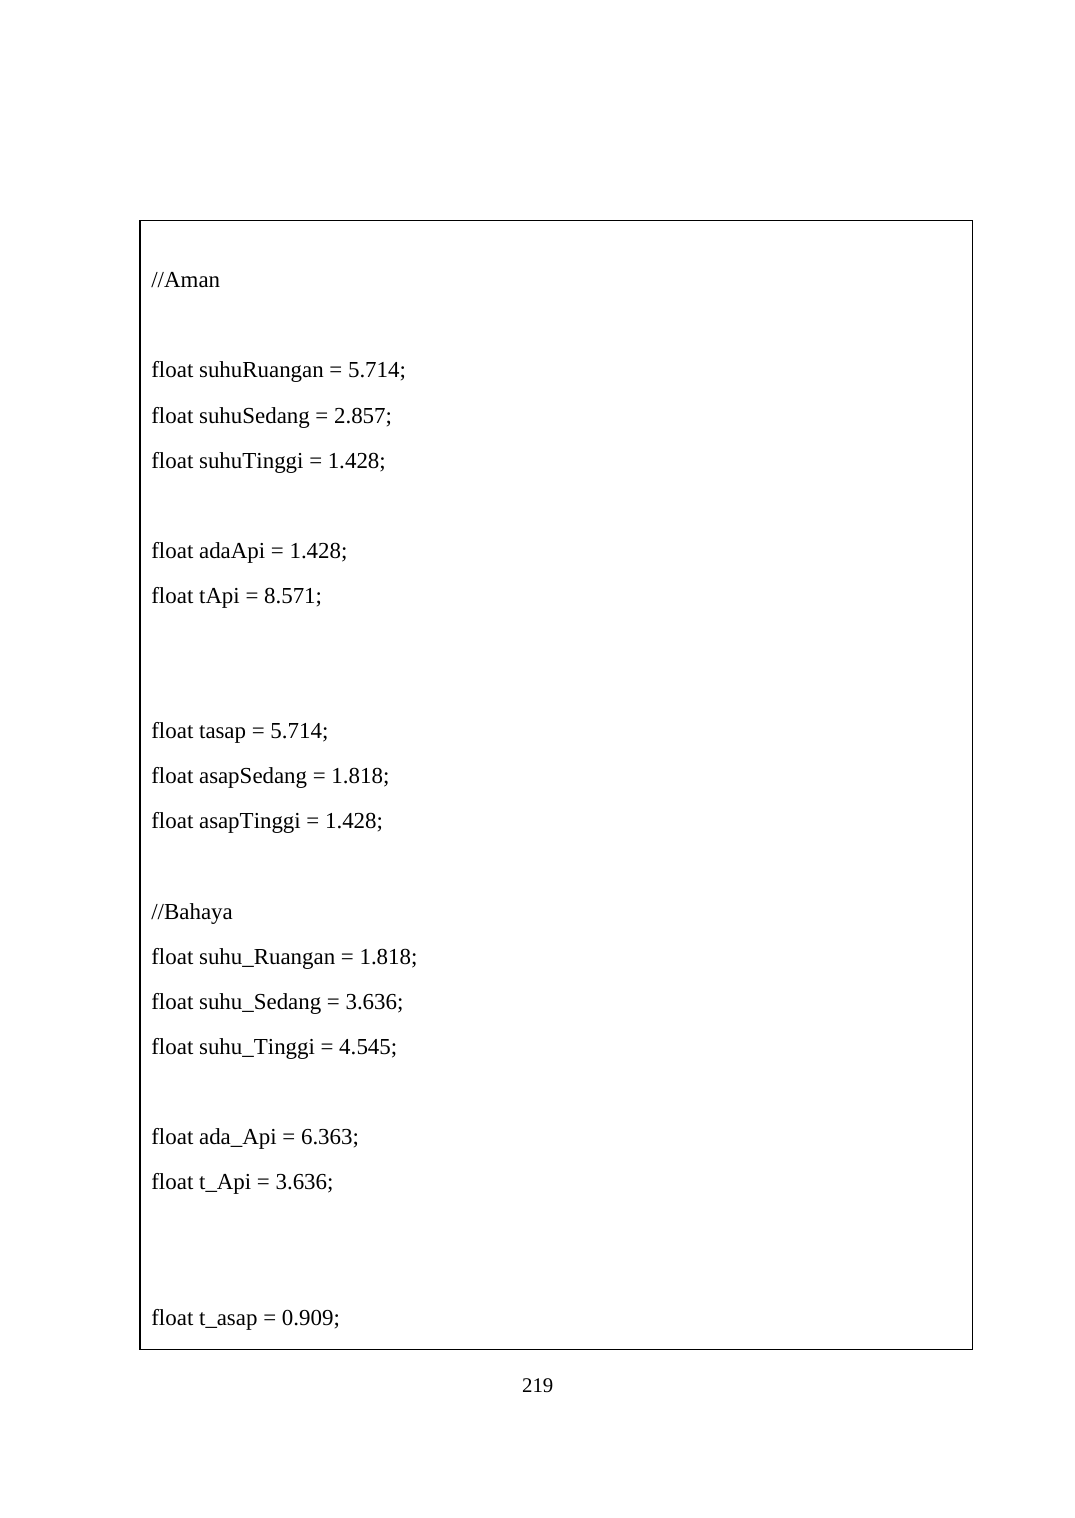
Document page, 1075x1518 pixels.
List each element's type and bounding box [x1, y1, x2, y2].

table_header [141, 221, 972, 1349]
